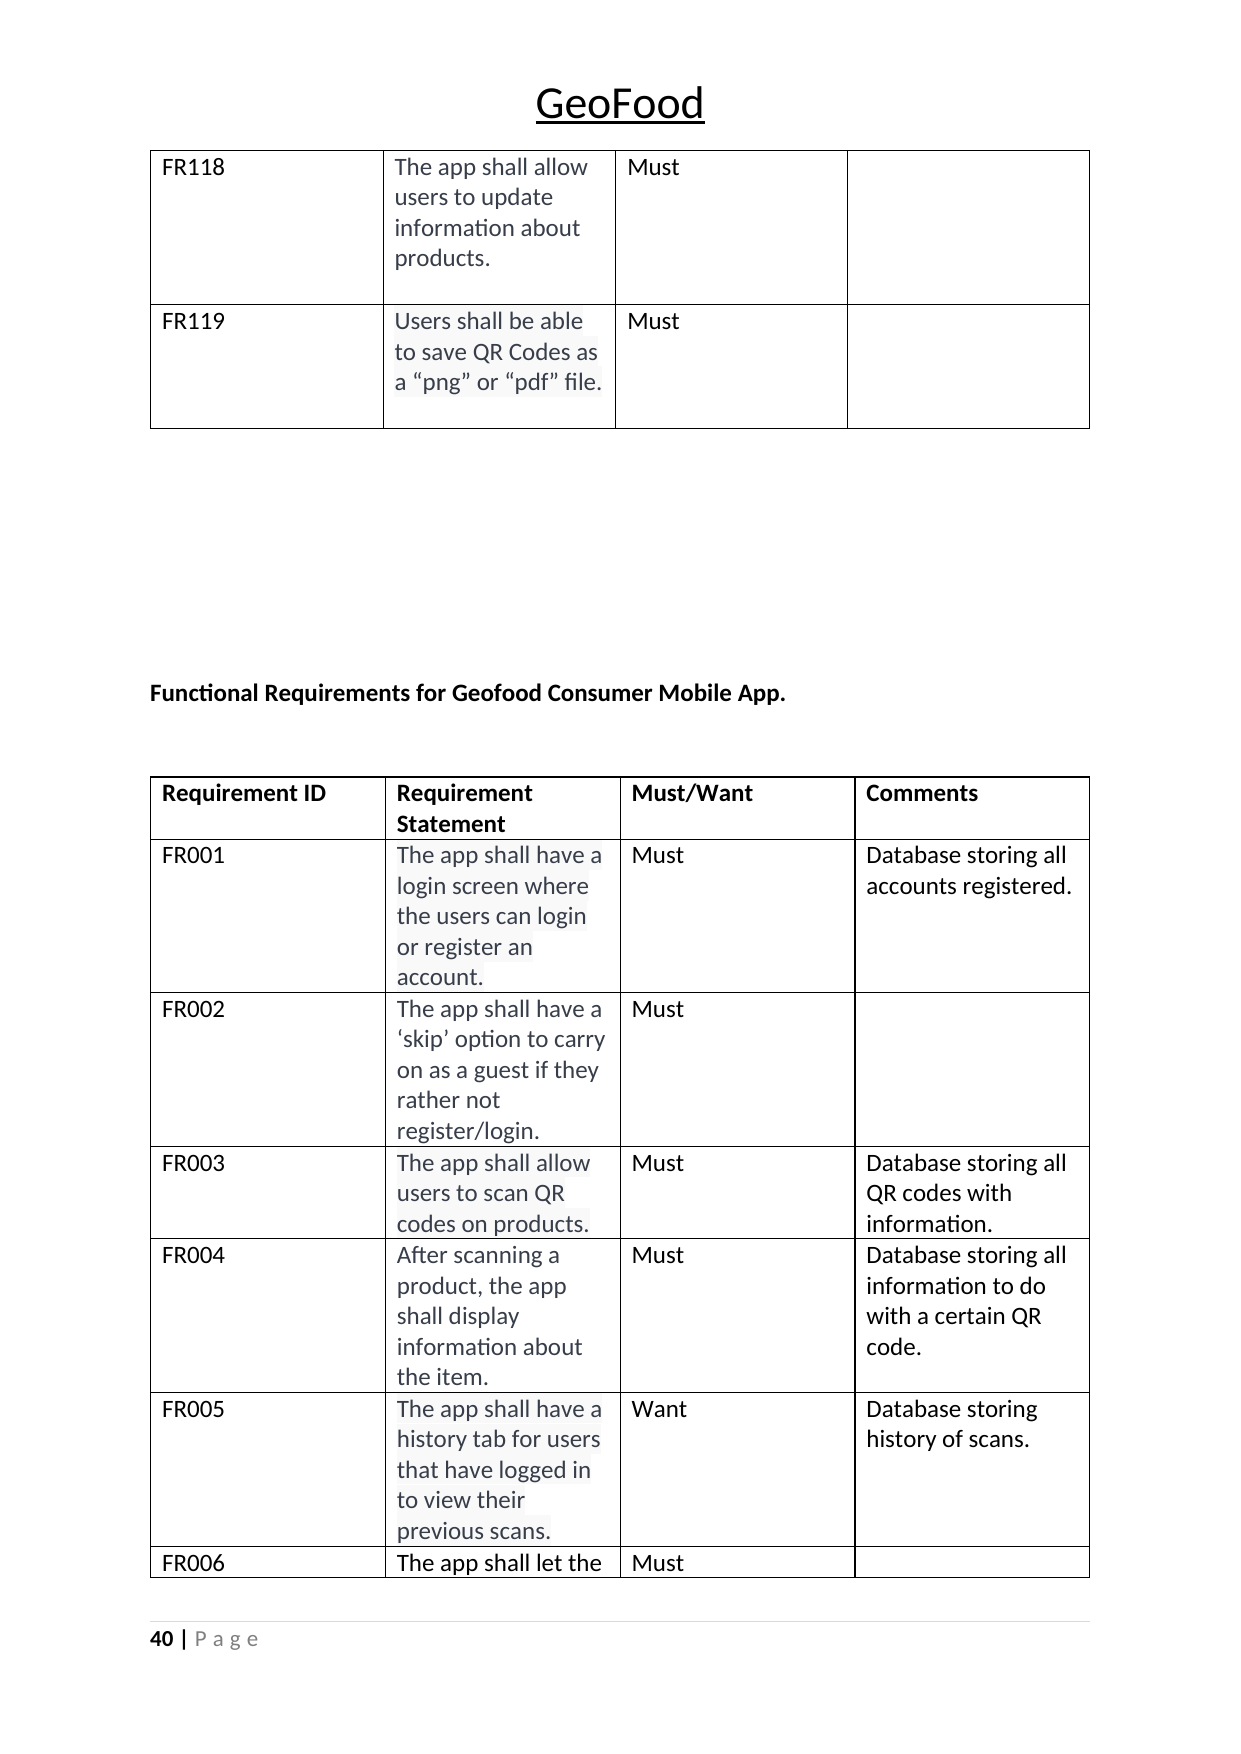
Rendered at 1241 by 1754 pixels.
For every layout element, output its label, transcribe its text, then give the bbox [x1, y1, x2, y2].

table_cell Users shall be able to save QR Codes as a “png” or “pdf” file. [384, 305, 615, 428]
table_cell FR118 [151, 151, 383, 304]
table_cell [856, 993, 1089, 1146]
table_header Must/Want [621, 778, 854, 838]
table_header Comments [856, 778, 1089, 838]
table_cell Database storing all accounts registered. [856, 840, 1089, 992]
table_cell [848, 151, 1089, 304]
table_cell The app shall have a login screen where the users can login or register an account. [484, 840, 620, 992]
table_cell Must [616, 151, 847, 304]
table_cell The app shall allow users to scan QR codes on products. [565, 1147, 620, 1238]
table_cell Must [621, 1147, 854, 1238]
table_cell FR119 [151, 305, 383, 428]
text Functional Requirements for Geofood Consumer Mobile App. [150, 677, 1090, 708]
table_cell Must [621, 1547, 854, 1577]
table_cell Want [621, 1393, 854, 1546]
table_cell FR002 [151, 993, 385, 1146]
table_cell Must [621, 840, 854, 992]
table_header Requirement Statement [386, 778, 620, 838]
table_cell The app shall allow users to update information about products. [384, 151, 615, 304]
table_cell The app shall have a history tab for users that have logged in to view their previous scans. [386, 1393, 620, 1546]
table_cell Database storing all QR codes with information. [856, 1147, 1089, 1238]
table_cell [848, 305, 1089, 428]
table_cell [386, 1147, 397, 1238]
table_cell After scanning a product, the app shall display information about the item. [489, 1239, 620, 1392]
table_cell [386, 1547, 620, 1577]
table_cell FR005 [151, 1393, 385, 1546]
table_cell FR001 [151, 840, 385, 992]
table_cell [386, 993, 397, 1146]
table_cell Database storing history of scans. [856, 1393, 1089, 1546]
table_cell FR004 [151, 1239, 385, 1392]
table_cell FR003 [151, 1147, 385, 1238]
table_cell Must [621, 993, 854, 1146]
table_cell Database storing all information to do with a certain QR code. [856, 1239, 1089, 1392]
table_cell [856, 1547, 1089, 1577]
table_cell Must [616, 305, 847, 428]
table_header Requirement ID [151, 778, 385, 838]
table_cell Must [621, 1239, 854, 1392]
table_cell The app shall have a ‘skip’ option to carry on as a guest if they rather not register/login. [500, 993, 620, 1146]
table_cell FR006 [151, 1547, 385, 1577]
